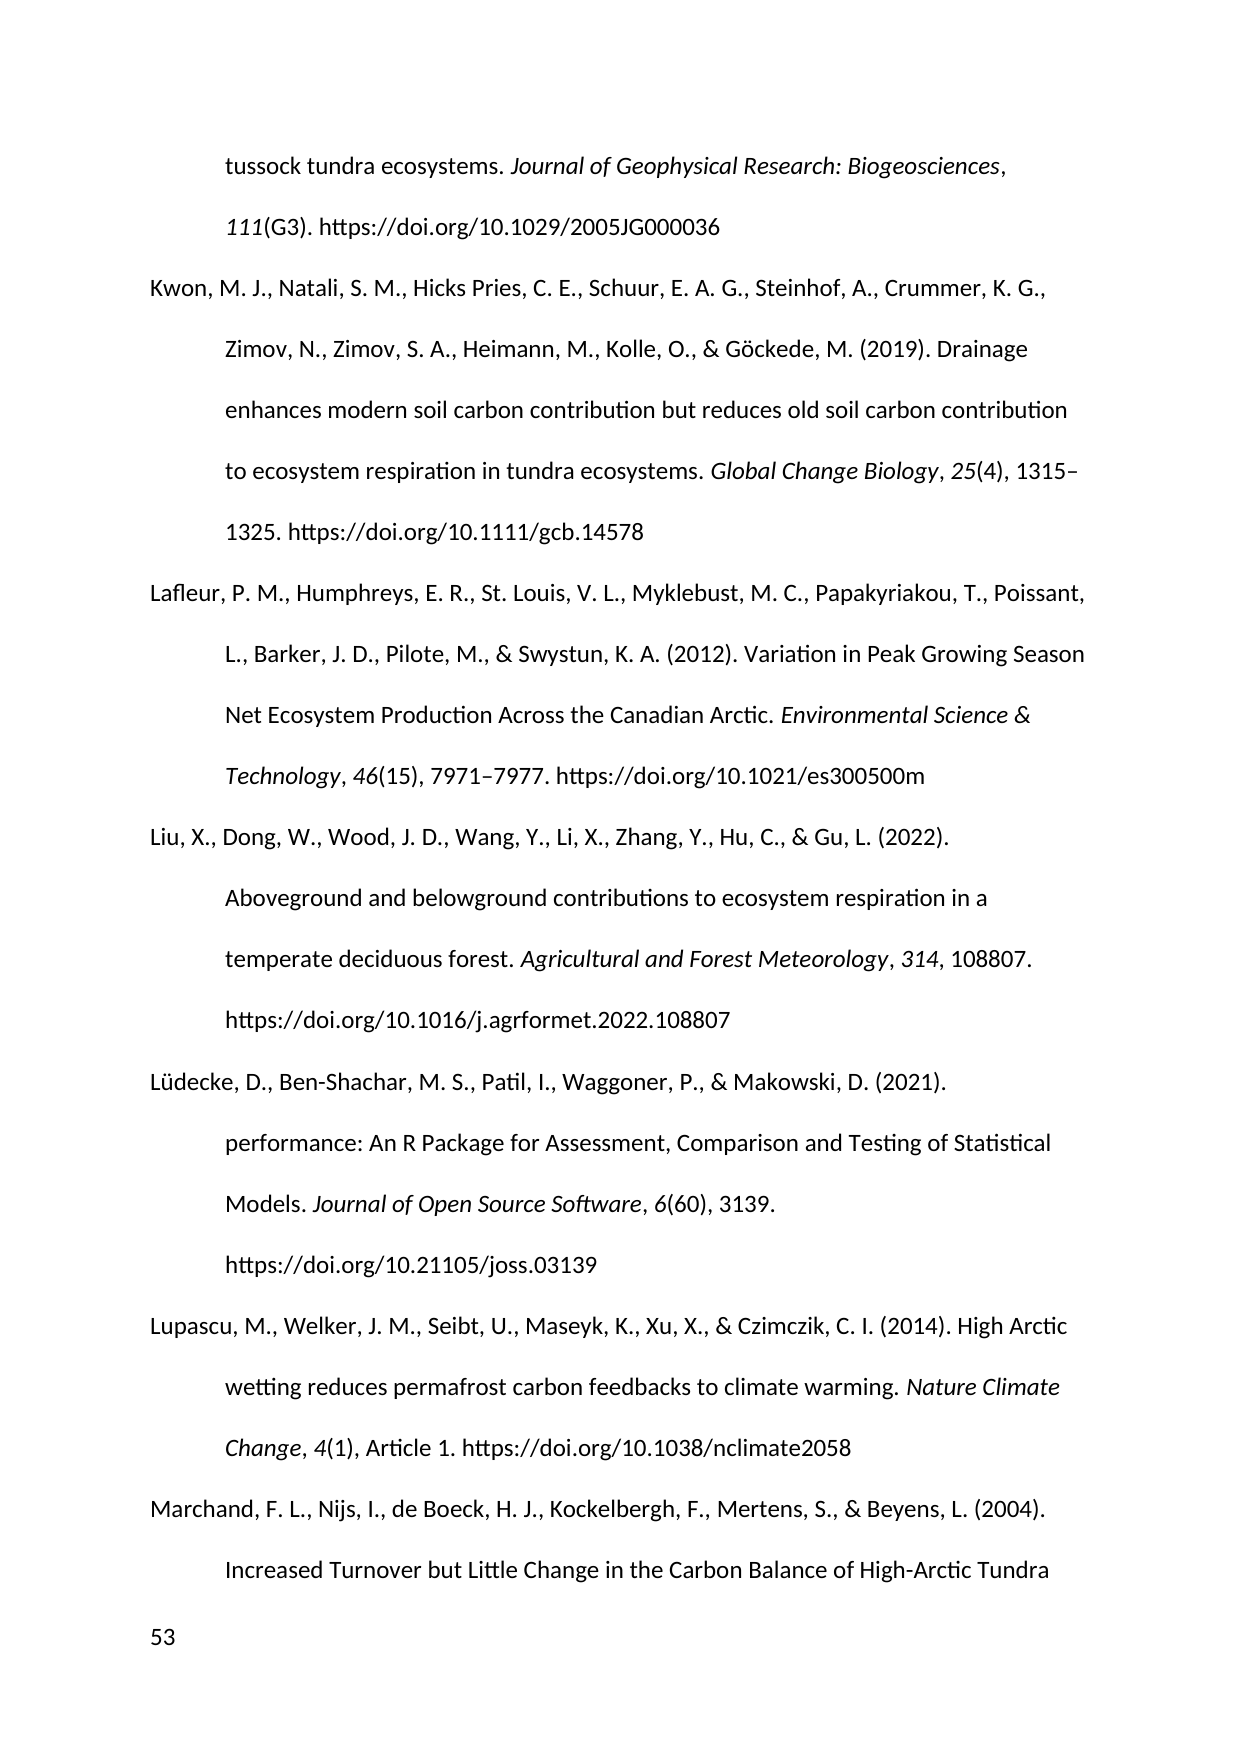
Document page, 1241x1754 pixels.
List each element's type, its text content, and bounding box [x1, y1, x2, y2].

text Liu, X., Dong, W., Wood, J. D., Wang, Y., Li, X., Zhang, Y., Hu, C., & Gu, L. (2022). Aboveground and belowground contributions to ecosystem respiration in a temperate deciduous forest. Agricultural and Forest Meteorology, 314, 108807. https://doi.org/10.1016/j.agrformet.2022.108807 [150, 821, 1090, 1035]
text Lupascu, M., Welker, J. M., Seibt, U., Maseyk, K., Xu, X., & Czimczik, C. I. (2014). High Arctic wetting reduces permafrost carbon feedbacks to climate warming. Nature Climate Change, 4(1), Article 1. https://doi.org/10.1038/nclimate2058 [150, 1310, 1090, 1462]
text Kwon, M. J., Natali, S. M., Hicks Pries, C. E., Schuur, E. A. G., Steinhof, A., Crummer, K. G., Zimov, N., Zimov, S. A., Heimann, M., Kolle, O., & Göckede, M. (2019). Drainage enhances modern soil carbon contribution but reduces old soil carbon contribution to ecosystem respiration in tundra ecosystems. Global Change Biology, 25(4), 1315–1325. https://doi.org/10.1111/gcb.14578 [150, 272, 1090, 547]
text Lüdecke, D., Ben-Shachar, M. S., Patil, I., Waggoner, P., & Makowski, D. (2021). performance: An R Package for Assessment, Comparison and Testing of Statistical Models. Journal of Open Source Software, 6(60), 3139. https://doi.org/10.21105/joss.03139 [150, 1066, 1090, 1279]
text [150, 150, 1090, 242]
text Lafleur, P. M., Humphreys, E. R., St. Louis, V. L., Myklebust, M. C., Papakyriakou, T., Poissant, L., Barker, J. D., Pilote, M., & Swystun, K. A. (2012). Variation in Peak Growing Season Net Ecosystem Production Across the Canadian Arctic. Environmental Science & Technology, 46(15), 7971–7977. https://doi.org/10.1021/es300500m [150, 577, 1090, 791]
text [150, 1493, 1090, 1584]
